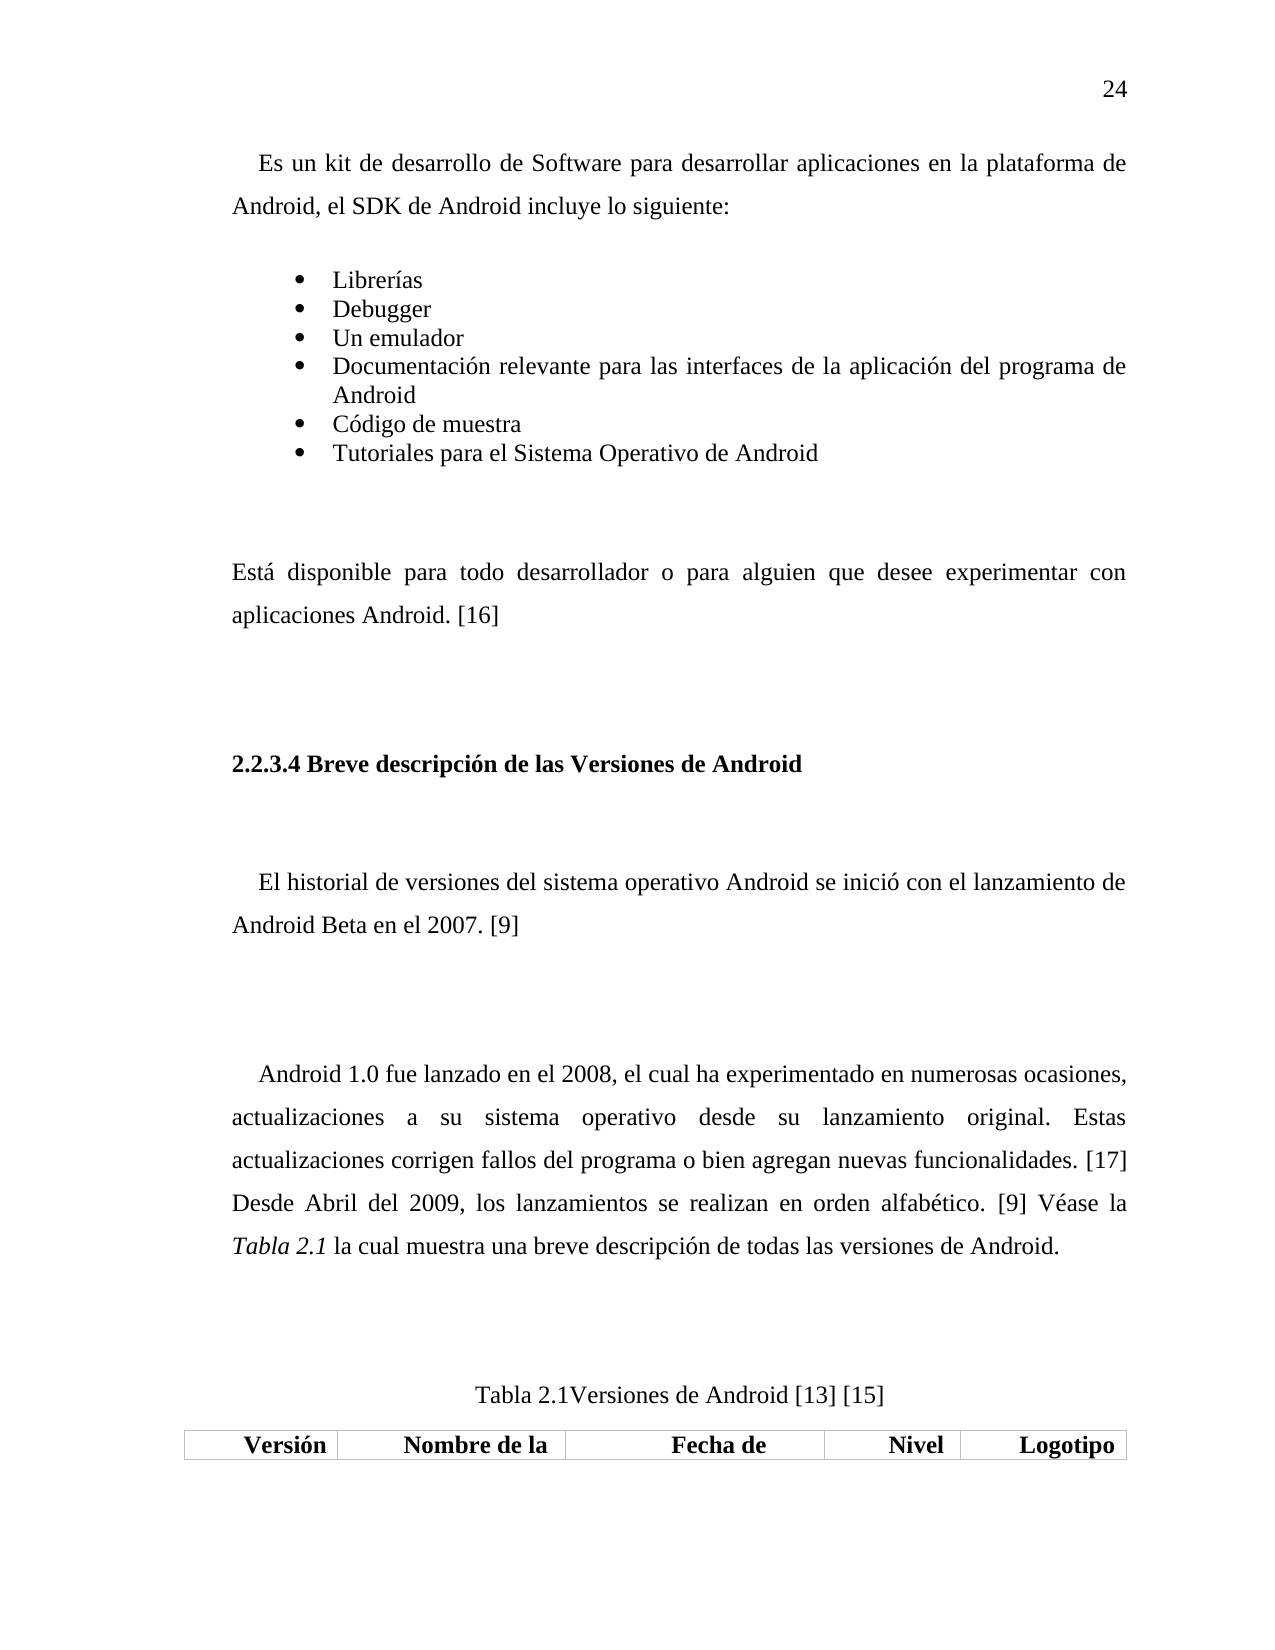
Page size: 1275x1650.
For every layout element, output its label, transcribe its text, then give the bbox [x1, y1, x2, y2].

table_header Versión [185, 1431, 337, 1459]
list Código de muestra [295, 409, 1127, 438]
table_header Nivel API [825, 1431, 960, 1459]
text Está disponible para todo desarrollador o para alguien que desee experimentar con aplicaciones Android. [232, 557, 1127, 629]
table_header Logotipo [961, 1431, 1126, 1459]
subtitle 2.2.3.4 Breve descripción de las Versiones de Android [232, 749, 1127, 778]
list Documentación relevante para las interfaces de la aplicación del programa de Android [295, 351, 1127, 409]
text Android 1.0 fue lanzado en el 2008, el cual ha experimentado en numerosas ocasiones, actualizaciones a su sistema operativo desde su lanzamiento original. Estas actualizaciones corrigen fallos del programa o bien agregan nuevas funcionalidades. Desde Abril del 2009, los lanzamientos se realizan en orden alfabético. Véase la Tabla 2.1 la cual muestra una breve descripción de todas las versiones de Android. [232, 1059, 1127, 1260]
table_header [566, 1431, 824, 1459]
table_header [338, 1431, 565, 1459]
text Es un kit de desarrollo de Software para desarrollar aplicaciones en la plataforma de Android, el SDK de Android incluye lo siguiente: [232, 148, 1127, 219]
list Librerías [295, 265, 1127, 294]
list Un emulador [295, 323, 1127, 351]
list Tutoriales para el Sistema Operativo de Android [295, 438, 1127, 466]
text Tabla 2.1Versiones de Android [13] [15] [232, 1380, 1127, 1409]
text El historial de versiones del sistema operativo Android se inició con el lanzamiento de Android Beta en el 2007. [232, 867, 1127, 939]
list Debugger [295, 294, 1127, 323]
